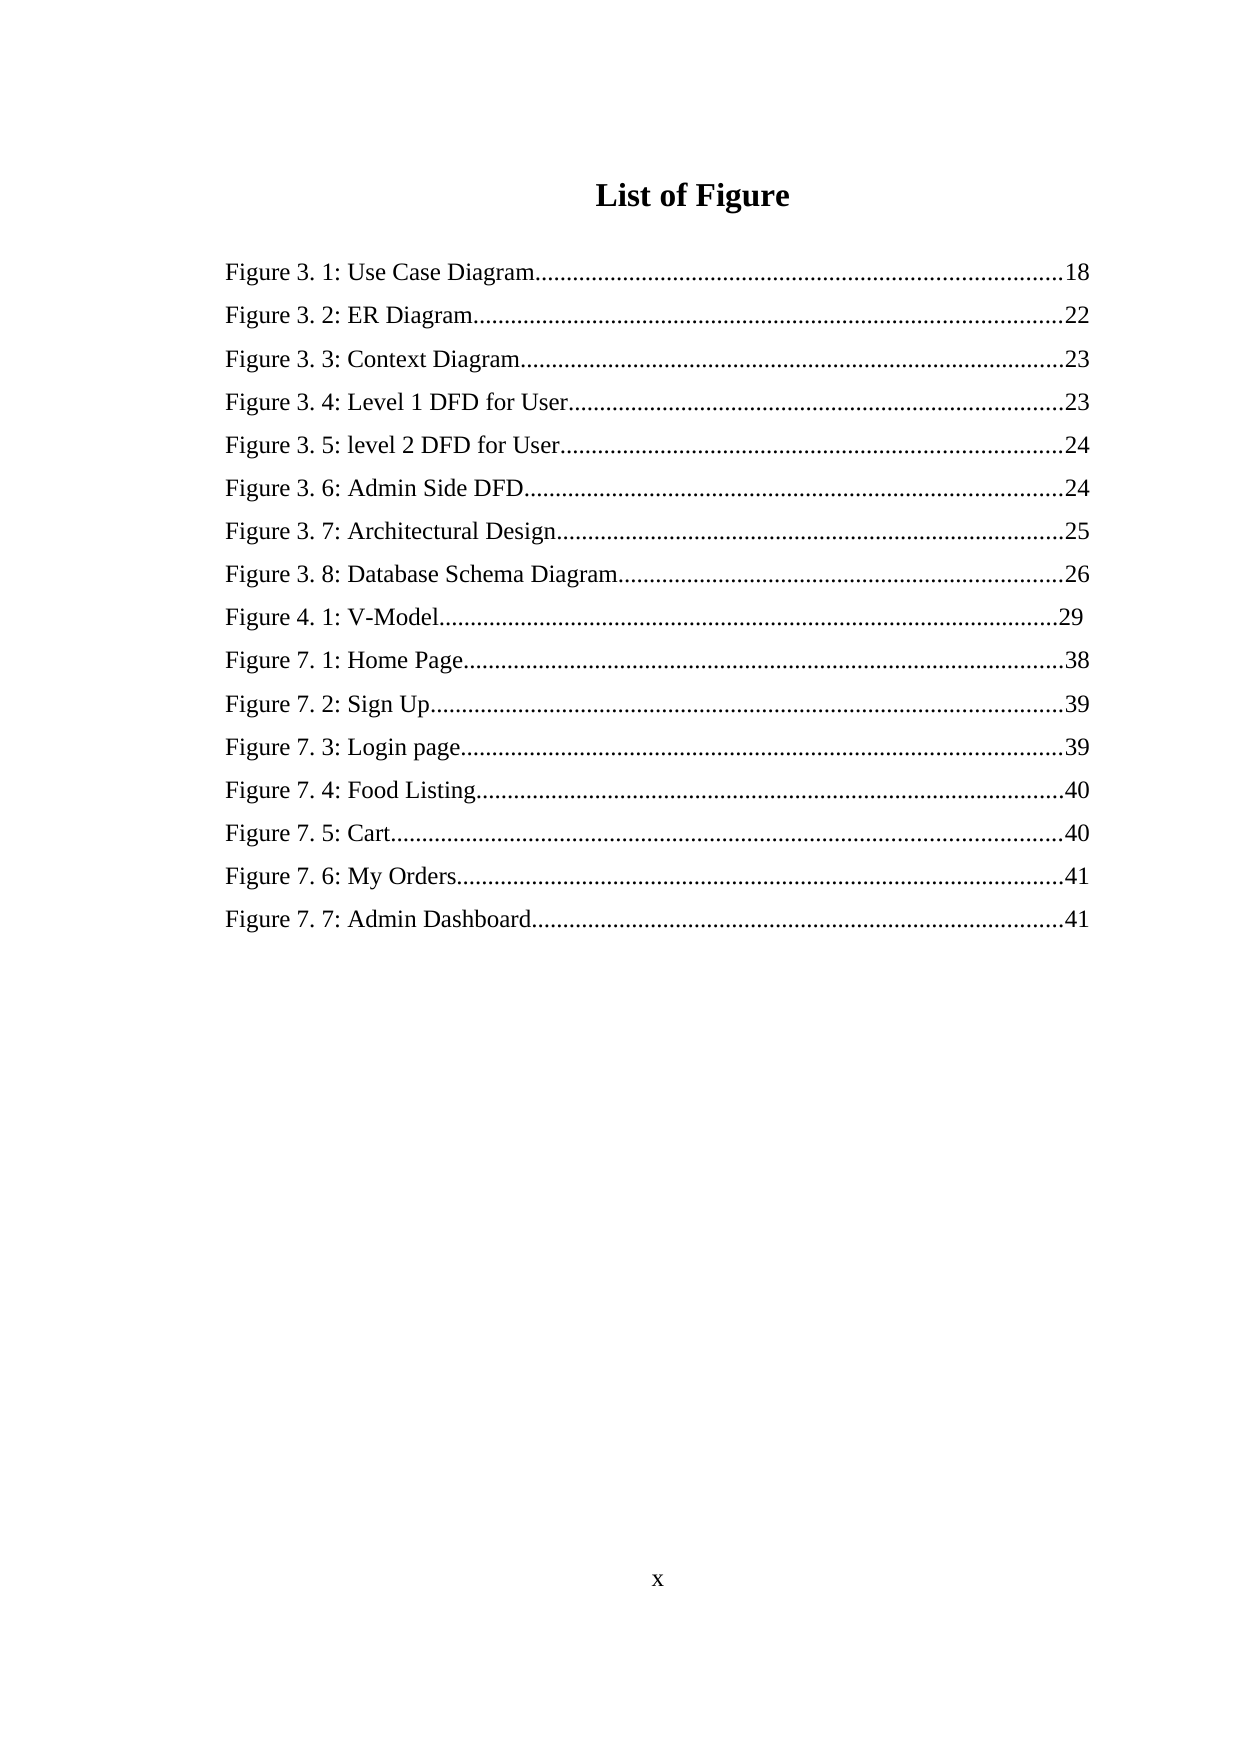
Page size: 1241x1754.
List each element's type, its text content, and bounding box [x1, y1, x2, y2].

text Figure 3. 8: Database Schema Diagram 26 [225, 559, 1090, 588]
text Figure 3. 6: Admin Side DFD 24 [225, 473, 1090, 502]
text Figure 3. 7: Architectural Design 25 [225, 516, 1090, 545]
text Figure 3. 2: ER Diagram 22 [225, 301, 1090, 329]
text Figure 3. 3: Context Diagram 23 [225, 344, 1090, 372]
text Figure 7. 1: Home Page 38 [225, 646, 1090, 674]
text Figure 7. 2: Sign Up 39 [225, 689, 1090, 717]
subtitle List of Figure [295, 175, 1090, 213]
text Figure 7. 6: My Orders 41 [225, 861, 1090, 890]
text Figure 3. 5: level 2 DFD for User 24 [225, 430, 1090, 459]
text Figure 3. 4: Level 1 DFD for User 23 [225, 387, 1090, 416]
text Figure 4. 1: V-Model 29 [225, 602, 1090, 631]
text Figure 7. 5: Cart 40 [225, 818, 1090, 847]
text Figure 3. 1: Use Case Diagram 18 [225, 257, 1090, 286]
text Figure 7. 3: Login page 39 [225, 732, 1090, 761]
text Figure 7. 4: Food Listing 40 [225, 775, 1090, 804]
text Figure 7. 7: Admin Dashboard 41 [225, 904, 1090, 933]
